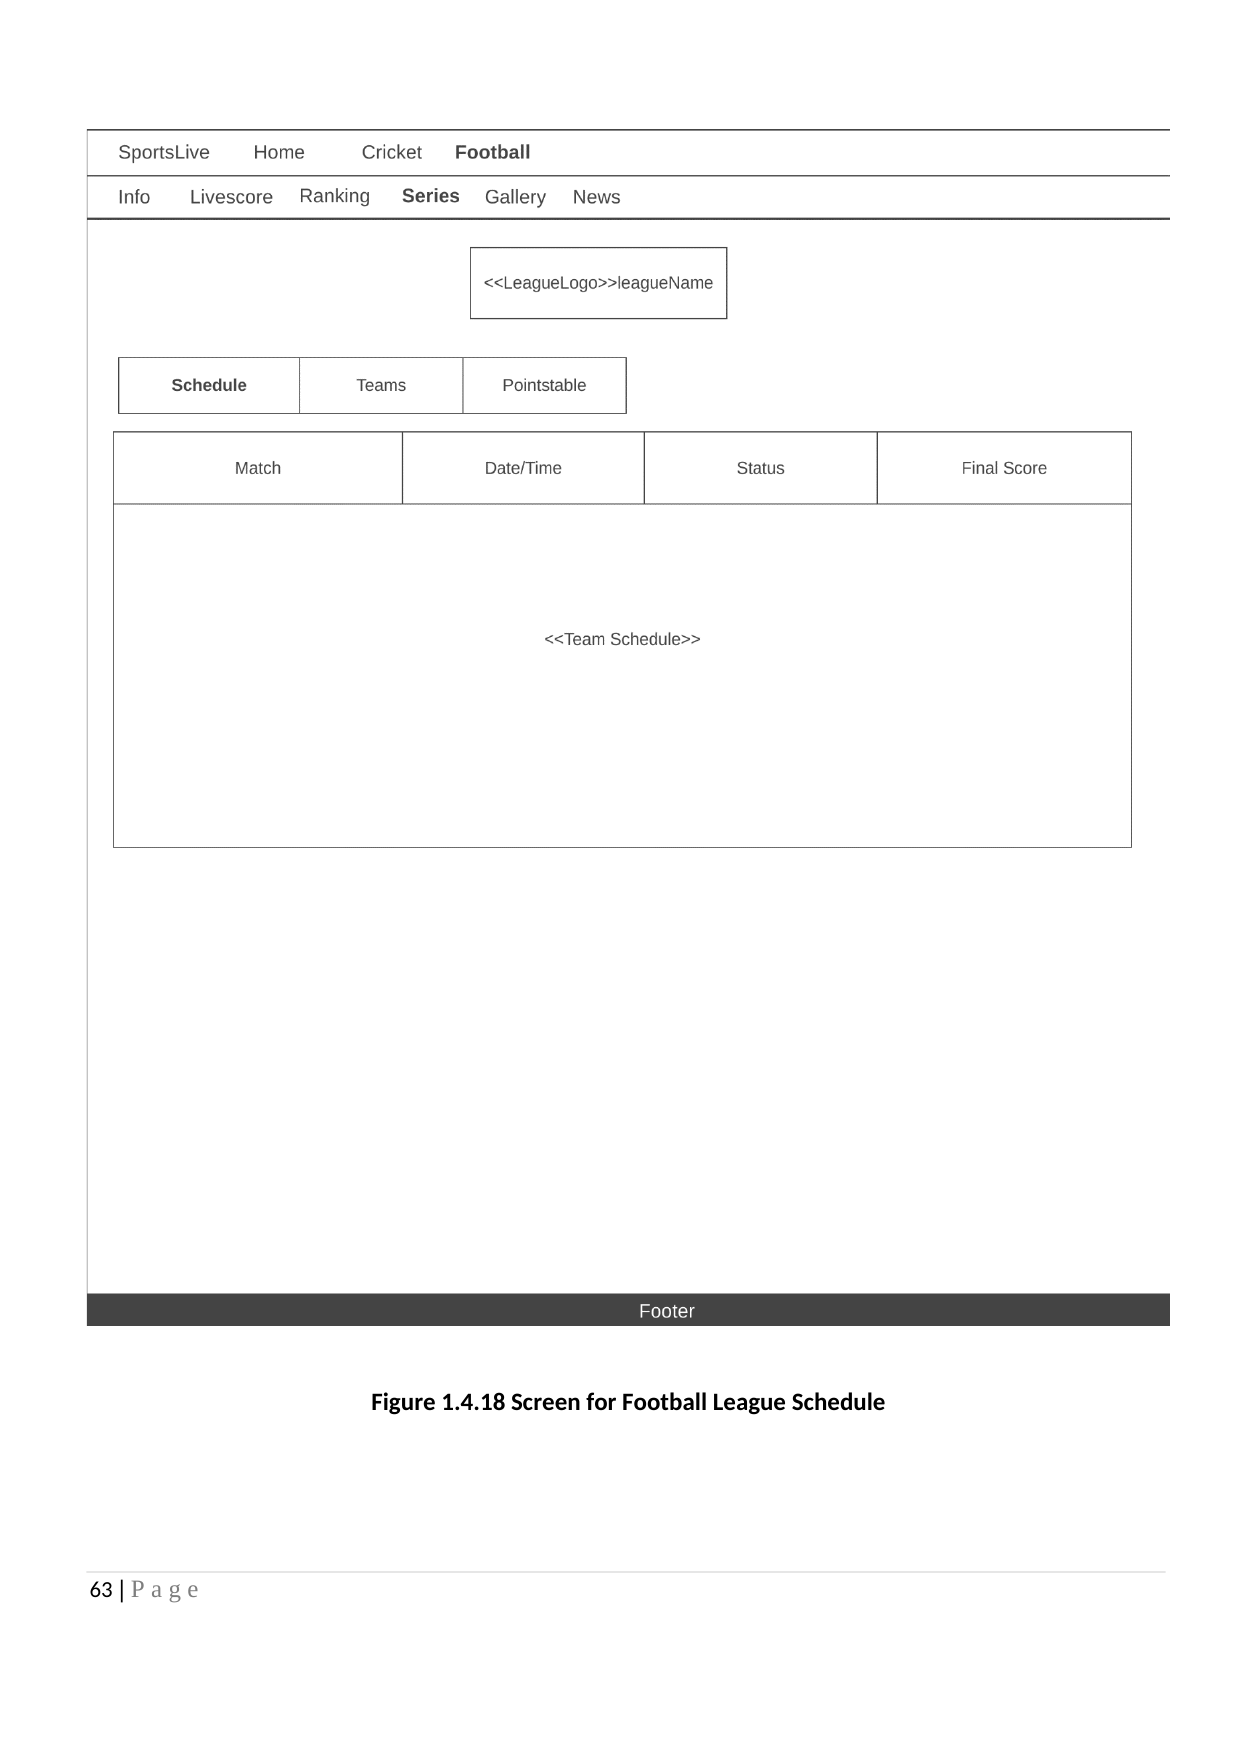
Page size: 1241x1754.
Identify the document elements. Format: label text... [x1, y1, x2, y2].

text Figure 1.4.18 Screen for Football League Schedule [71, 1386, 1186, 1417]
picture [86, 129, 1170, 1326]
